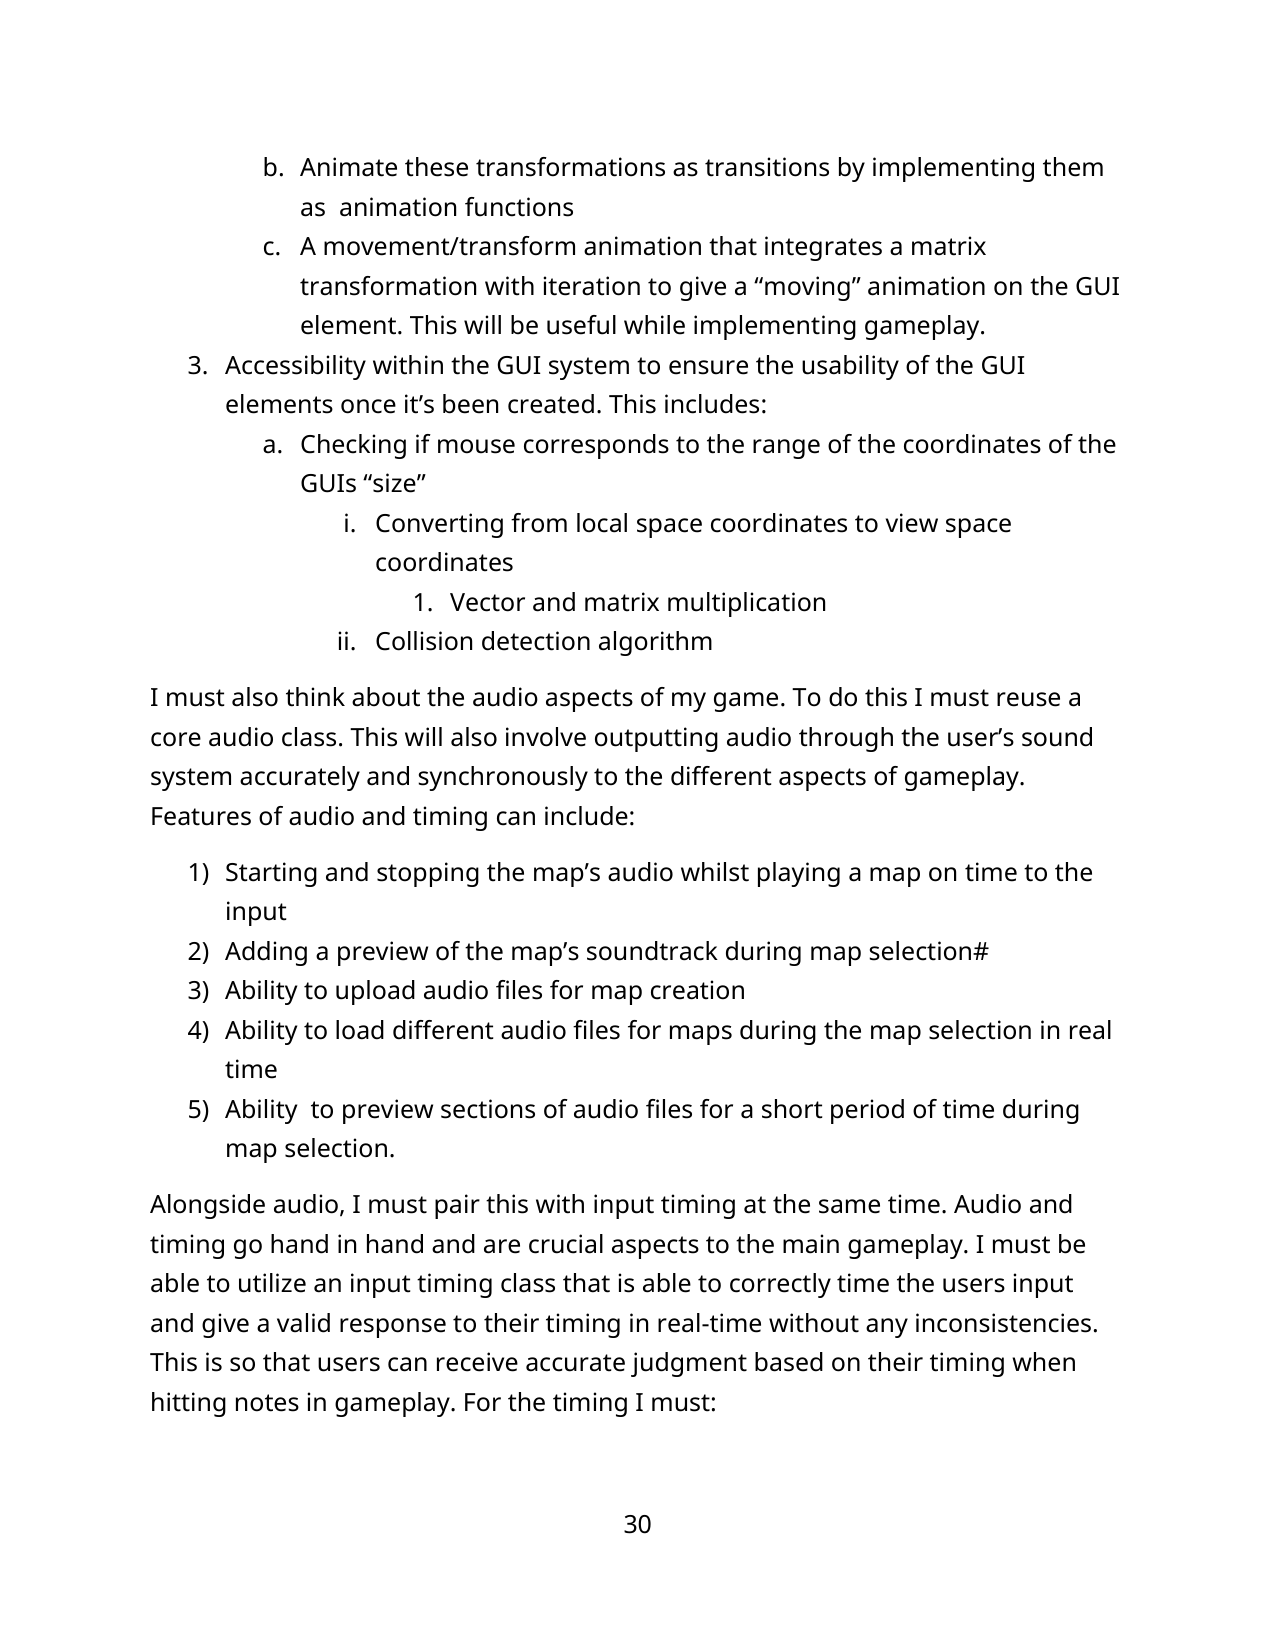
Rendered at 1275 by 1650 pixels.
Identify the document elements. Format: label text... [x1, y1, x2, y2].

list Starting and stopping the map’s audio whilst playing a map on time to the input [187, 854, 1125, 928]
list A movement/transform animation that integrates a matrix transformation with iteration to give a “moving” animation on the GUI element. This will be useful while implementing gameplay. [262, 229, 1125, 342]
list Ability to load different audio files for maps during the map selection in real time [187, 1012, 1125, 1086]
list Accessibility within the GUI system to ensure the usability of the GUI elements once it’s been created. This includes: [187, 347, 1125, 421]
text I must also think about the audio aspects of my game. To do this I must reuse a core audio class. This will also involve outputting audio through the user’s sound system accurately and synchronously to the different aspects of gameplay. Features of audio and timing can include: [150, 680, 1125, 832]
text Alongside audio, I must pair this with input timing at the same time. Audio and timing go hand in hand and are crucial aspects to the main gameplay. I must be able to utilize an input timing class that is able to correctly time the users input and give a valid response to their timing in real-time without any inconsistencies. This is so that users can receive accurate judgment based on their timing when hitting notes in gameplay. For the timing I must: [150, 1187, 1125, 1418]
list Ability to preview sections of audio files for a short period of time during map selection. [187, 1091, 1125, 1165]
list Vector and matrix multiplication [412, 584, 1125, 618]
list Converting from local space coordinates to view space coordinates [356, 505, 1125, 579]
list Ability to upload audio files for map creation [187, 973, 1125, 1007]
list Checking if mouse corresponds to the range of the coordinates of the GUIs “size” [262, 426, 1125, 500]
list Collision detection algorithm [356, 624, 1125, 658]
list Adding a preview of the map’s soundtrack during map selection# [187, 933, 1125, 967]
list Animate these transformations as transitions by implementing them as animation functions [262, 150, 1125, 223]
